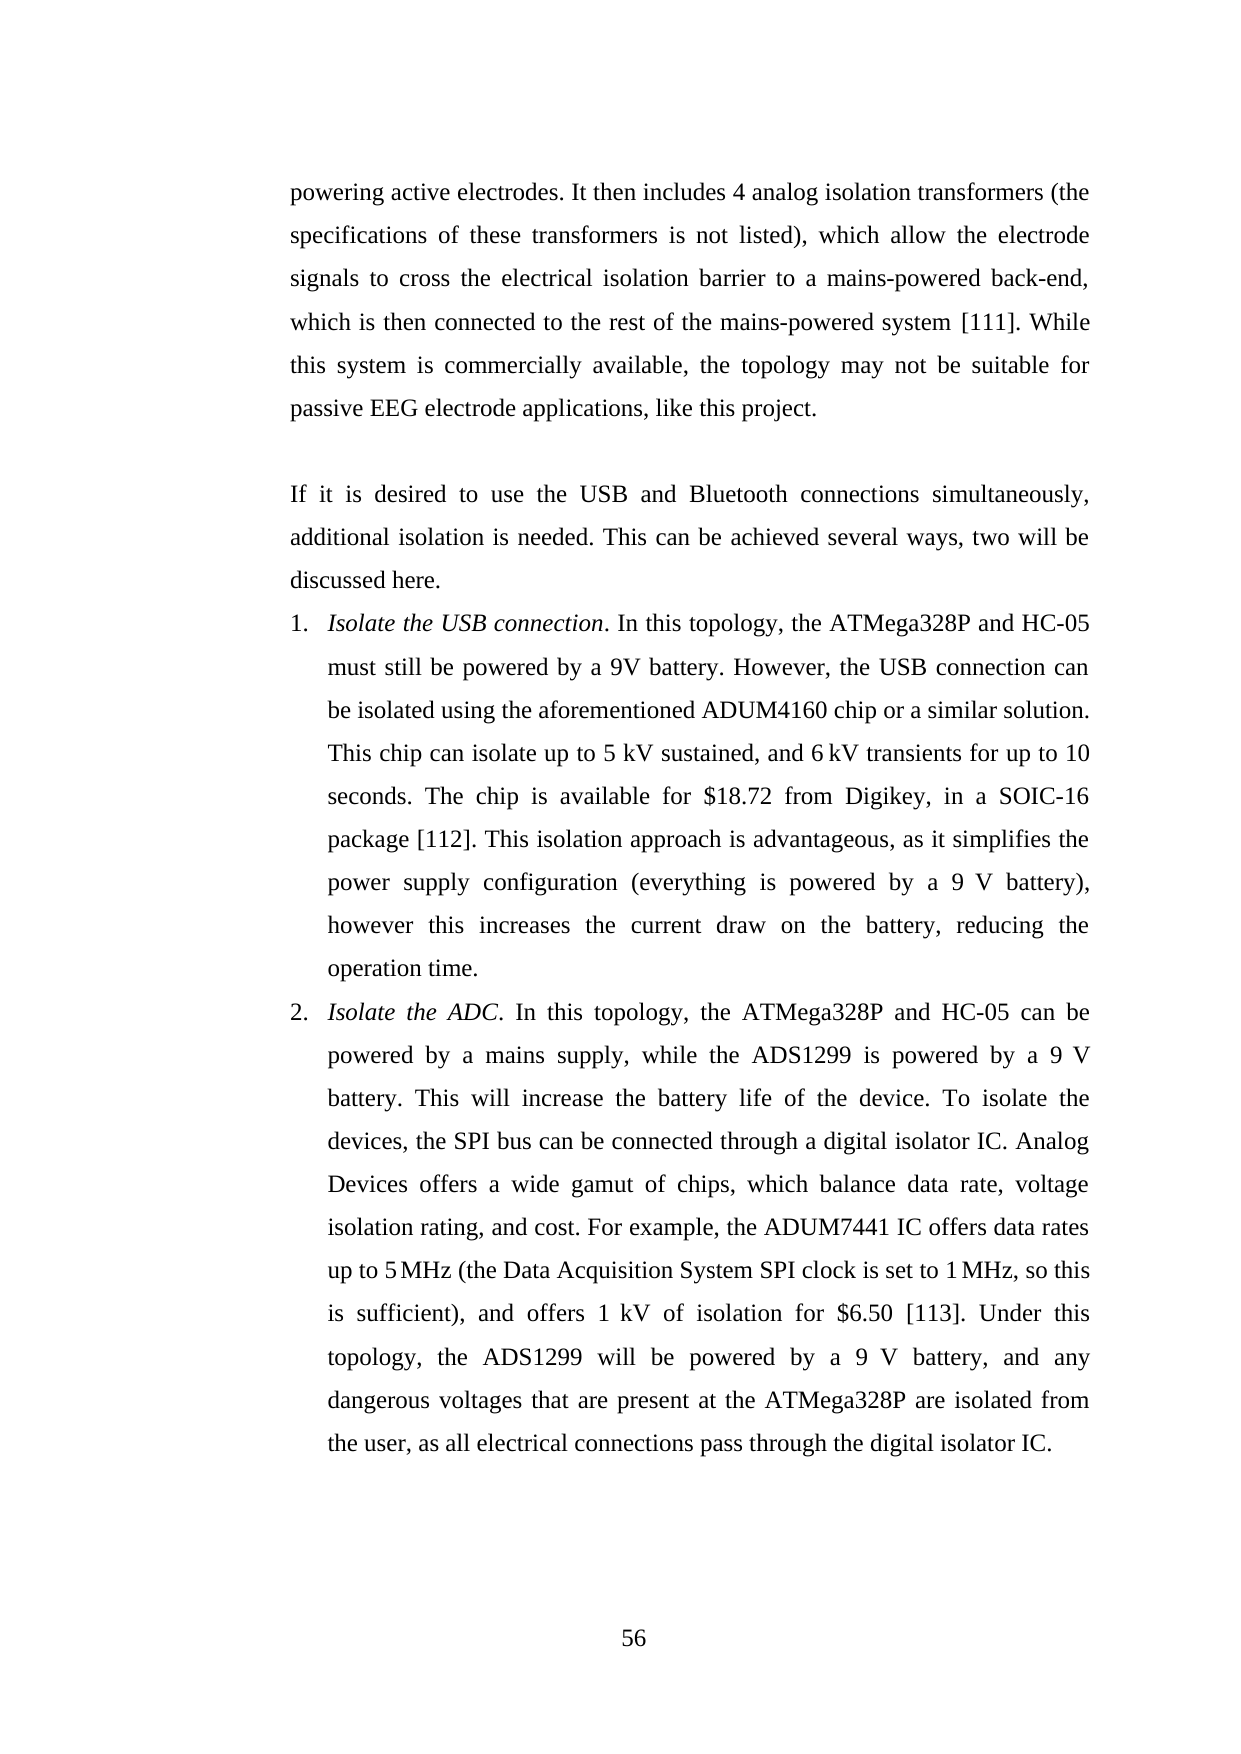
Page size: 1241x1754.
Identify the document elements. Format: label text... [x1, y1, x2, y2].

text If it is desired to use the USB and Bluetooth connections simultaneously, additional isolation is needed. This can be achieved several ways, two will be discussed here. [290, 479, 1090, 594]
list Isolate the ADC. In this topology, the ATMega328P and HC-05 can be powered by a mains supply, while the ADS1299 is powered by a 9 V battery. This will increase the battery life of the device. To isolate the devices, the SPI bus can be connected through a digital isolator IC. Analog Devices offers a wide gamut of chips, which balance data rate, voltage isolation rating, and cost. For example, the ADUM7441 IC offers data rates up to 5 MHz (the Data Acquisition System SPI clock is set to 1 MHz, so this is sufficient), and offers 1 kV of isolation for $6.50 [113]. Under this topology, the ADS1299 will be powered by a 9 V battery, and any dangerous voltages that are present at the ATMega328P are isolated from the user, as all electrical connections pass through the digital isolator IC. [290, 997, 1090, 1457]
list Isolate the USB connection. In this topology, the ATMega328P and HC-05 must still be powered by a 9V battery. However, the USB connection can be isolated using the aforementioned ADUM4160 chip or a similar solution. This chip can isolate up to 5 kV sustained, and 6 kV transients for up to 10 seconds. The chip is available for $18.72 from Digikey, in a SOIC-16 package [112]. This isolation approach is advantageous, as it simplifies the power supply configuration (everything is powered by a 9 V battery), however this increases the current draw on the battery, reducing the operation time. [290, 608, 1090, 982]
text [290, 177, 1090, 422]
